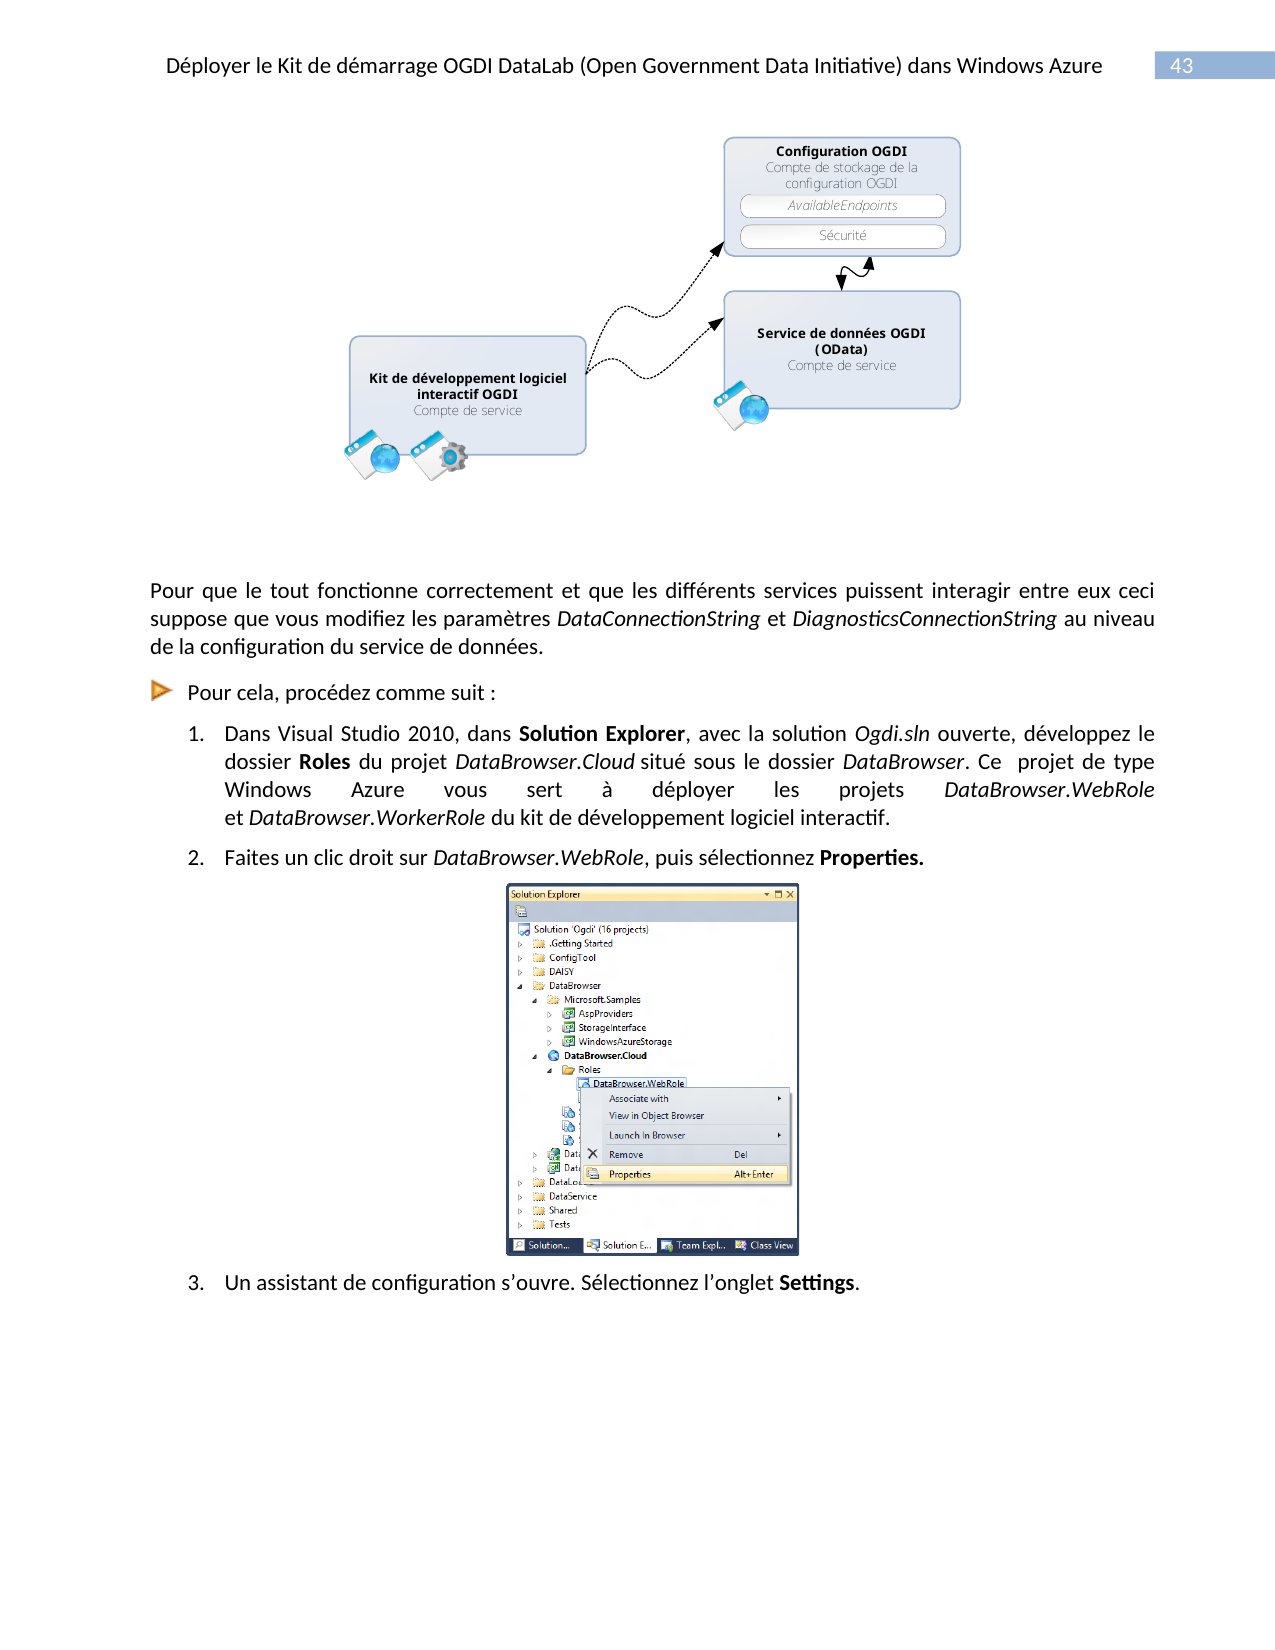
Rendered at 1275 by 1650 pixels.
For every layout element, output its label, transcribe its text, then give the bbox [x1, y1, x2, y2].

picture [505, 883, 800, 1256]
list Dans Visual Studio 2010, dans Solution Explorer, avec la solution Ogdi.sln ouverte, développez le dossier Roles du projet DataBrowser.Cloud situé sous le dossier DataBrowser. Ce projet de type Windows Azure vous sert à déployer les projets DataBrowser.WebRole et DataBrowser.WorkerRole du kit de développement logiciel interactif. [187, 719, 1155, 831]
text Pour que le tout fonctionne correctement et que les différents services puissent interagir entre eux ceci suppose que vous modifiez les paramètres DataConnectionString et DiagnosticsConnectionString au niveau de la configuration du service de données. [150, 576, 1155, 660]
list Faites un clic droit sur DataBrowser.WebRole, puis sélectionnez Properties. [187, 843, 1155, 871]
list Un assistant de configuration s’ouvre. Sélectionnez l’onglet Settings. [187, 1268, 1155, 1296]
text Pour cela, procédez comme suit : [150, 672, 1155, 706]
picture [150, 672, 188, 701]
